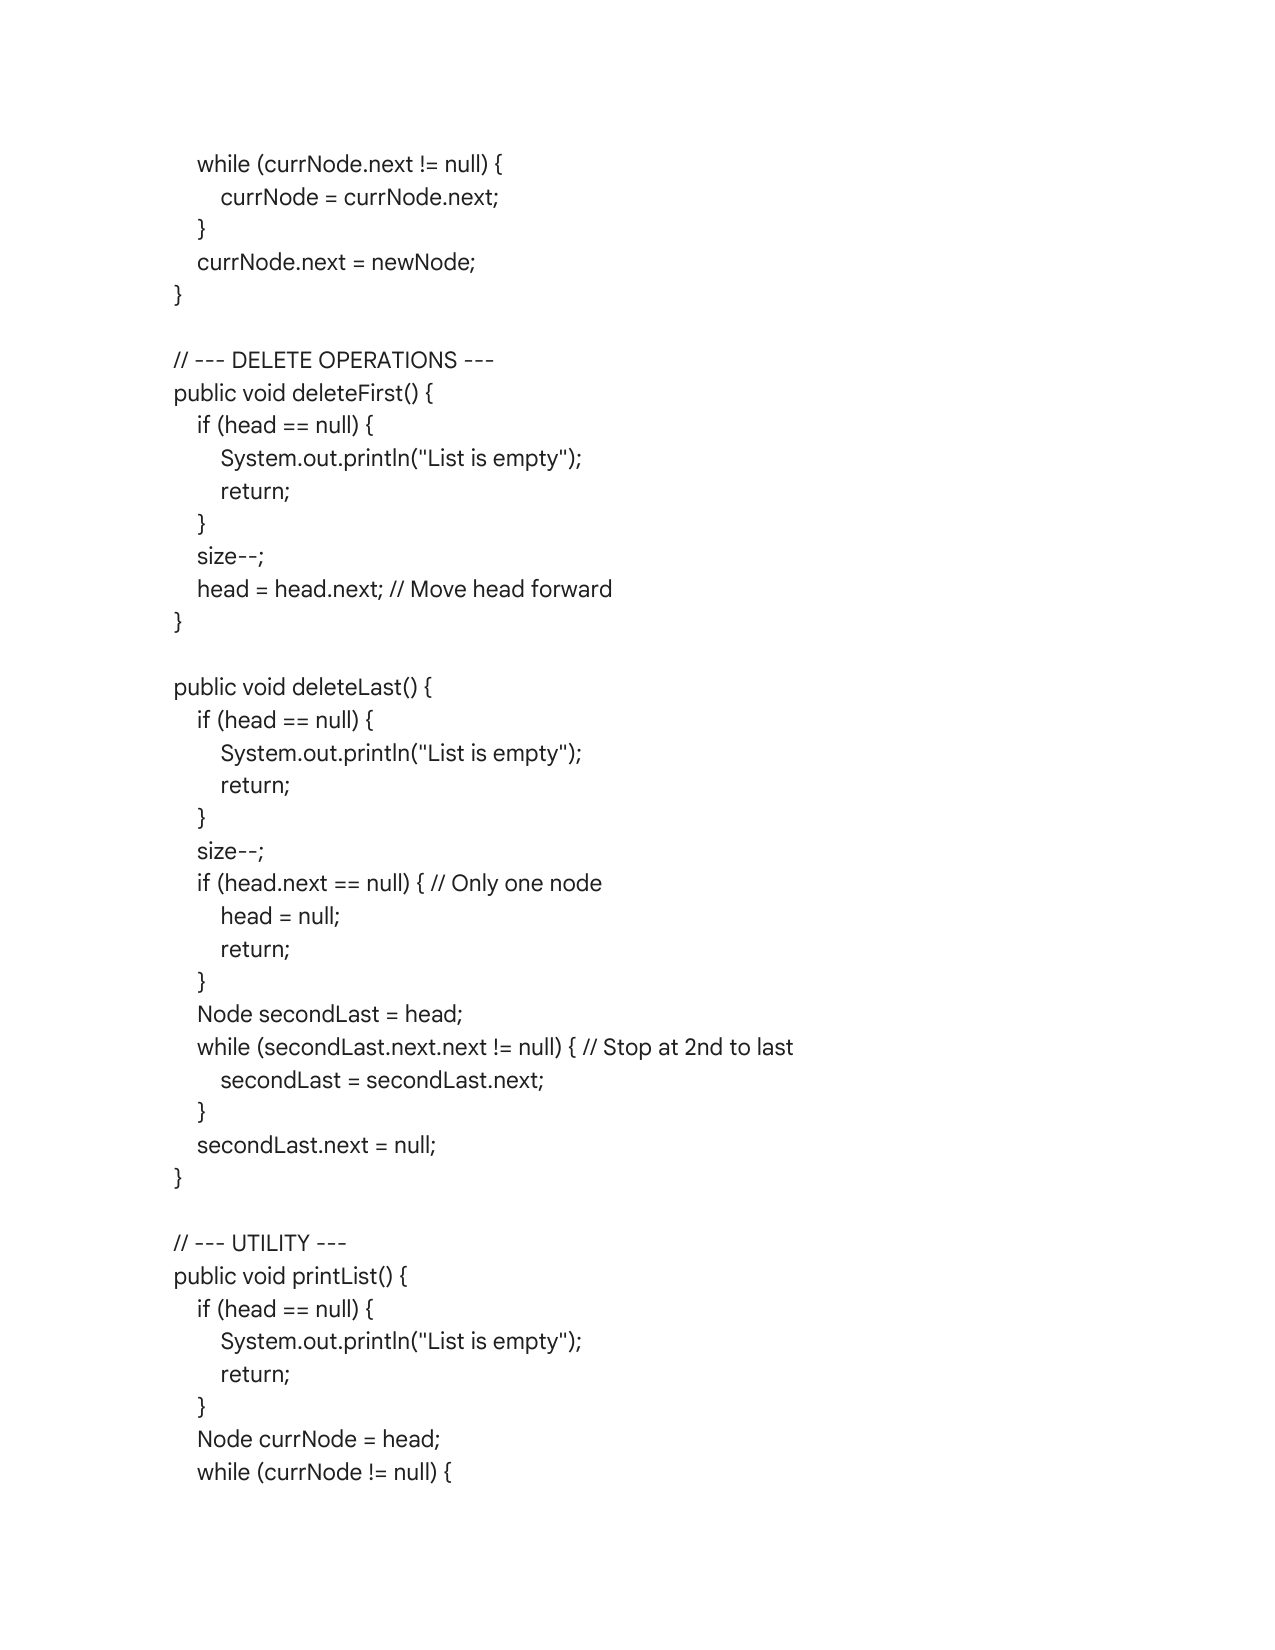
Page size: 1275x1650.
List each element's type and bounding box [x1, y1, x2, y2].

text [150, 150, 1125, 1487]
